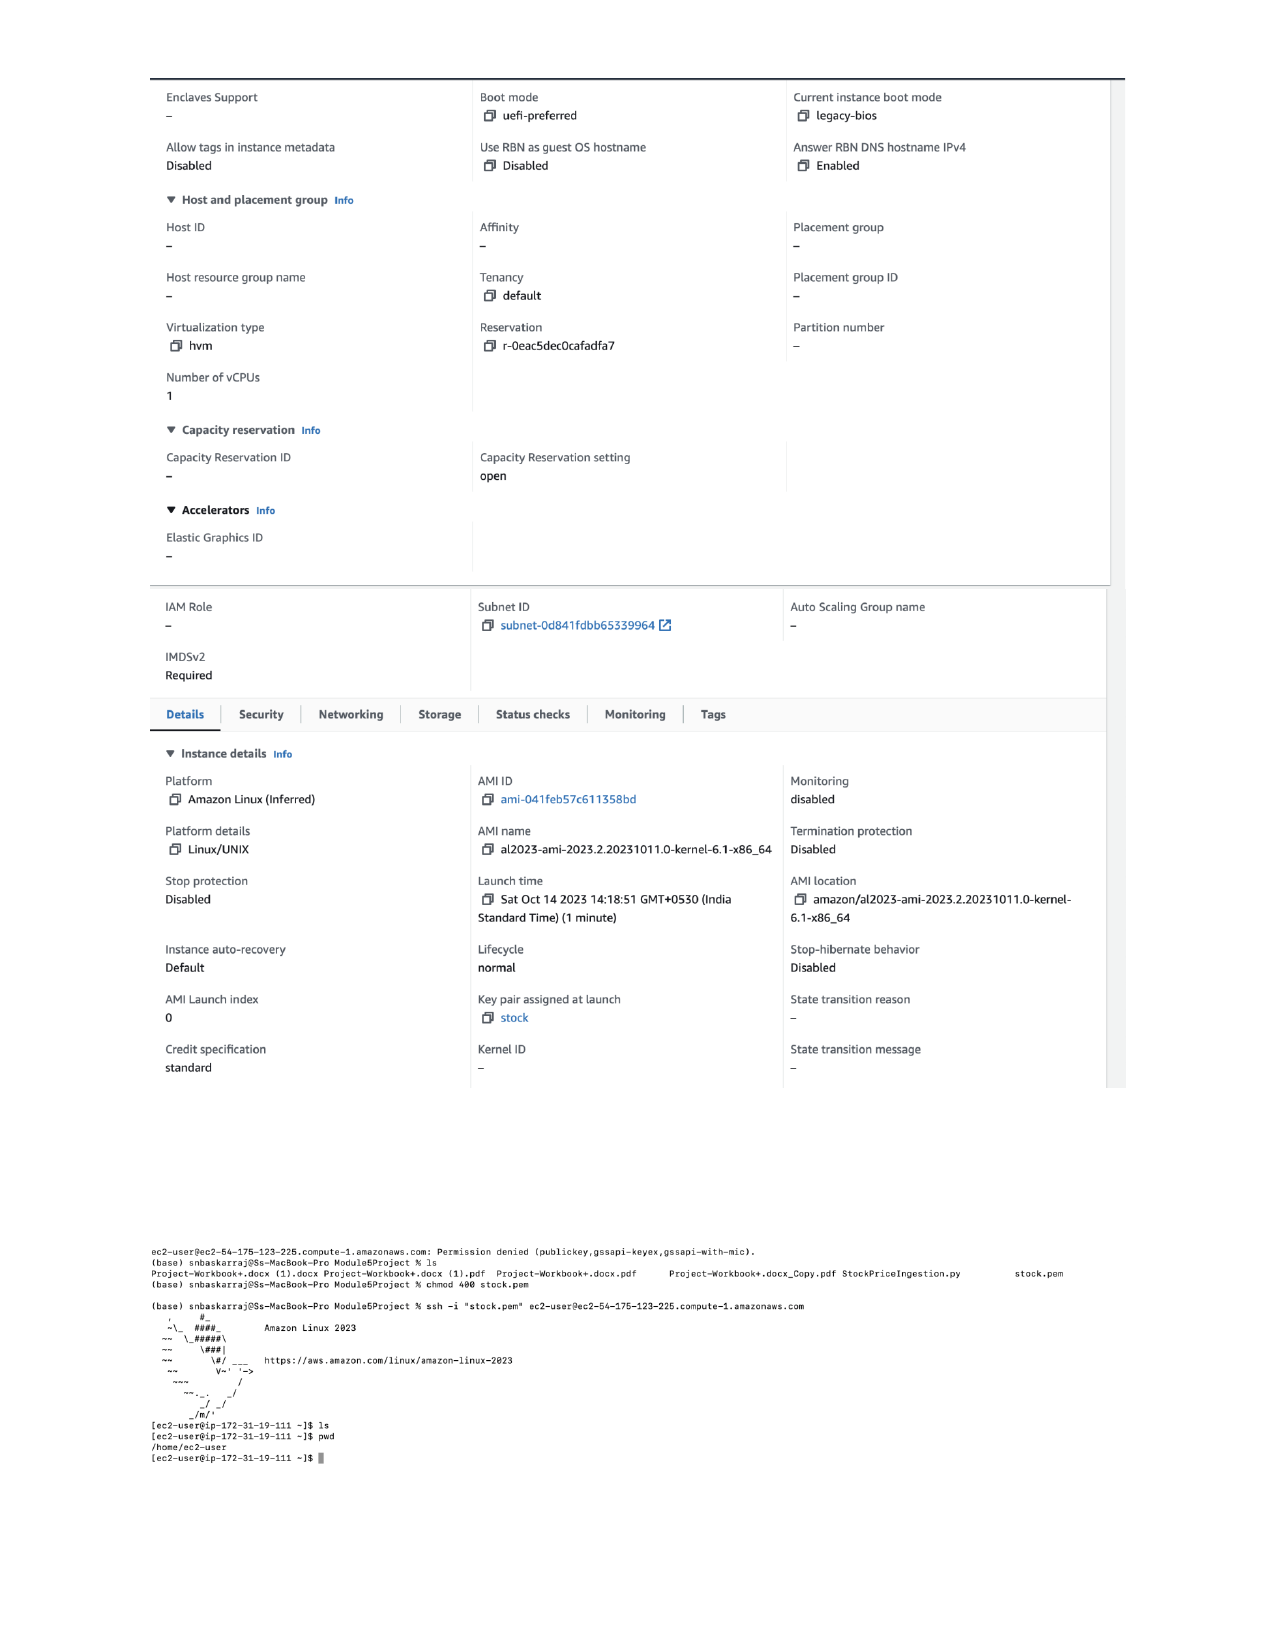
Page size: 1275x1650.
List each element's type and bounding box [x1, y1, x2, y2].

picture [150, 78, 1126, 1088]
picture [150, 1246, 1127, 1474]
